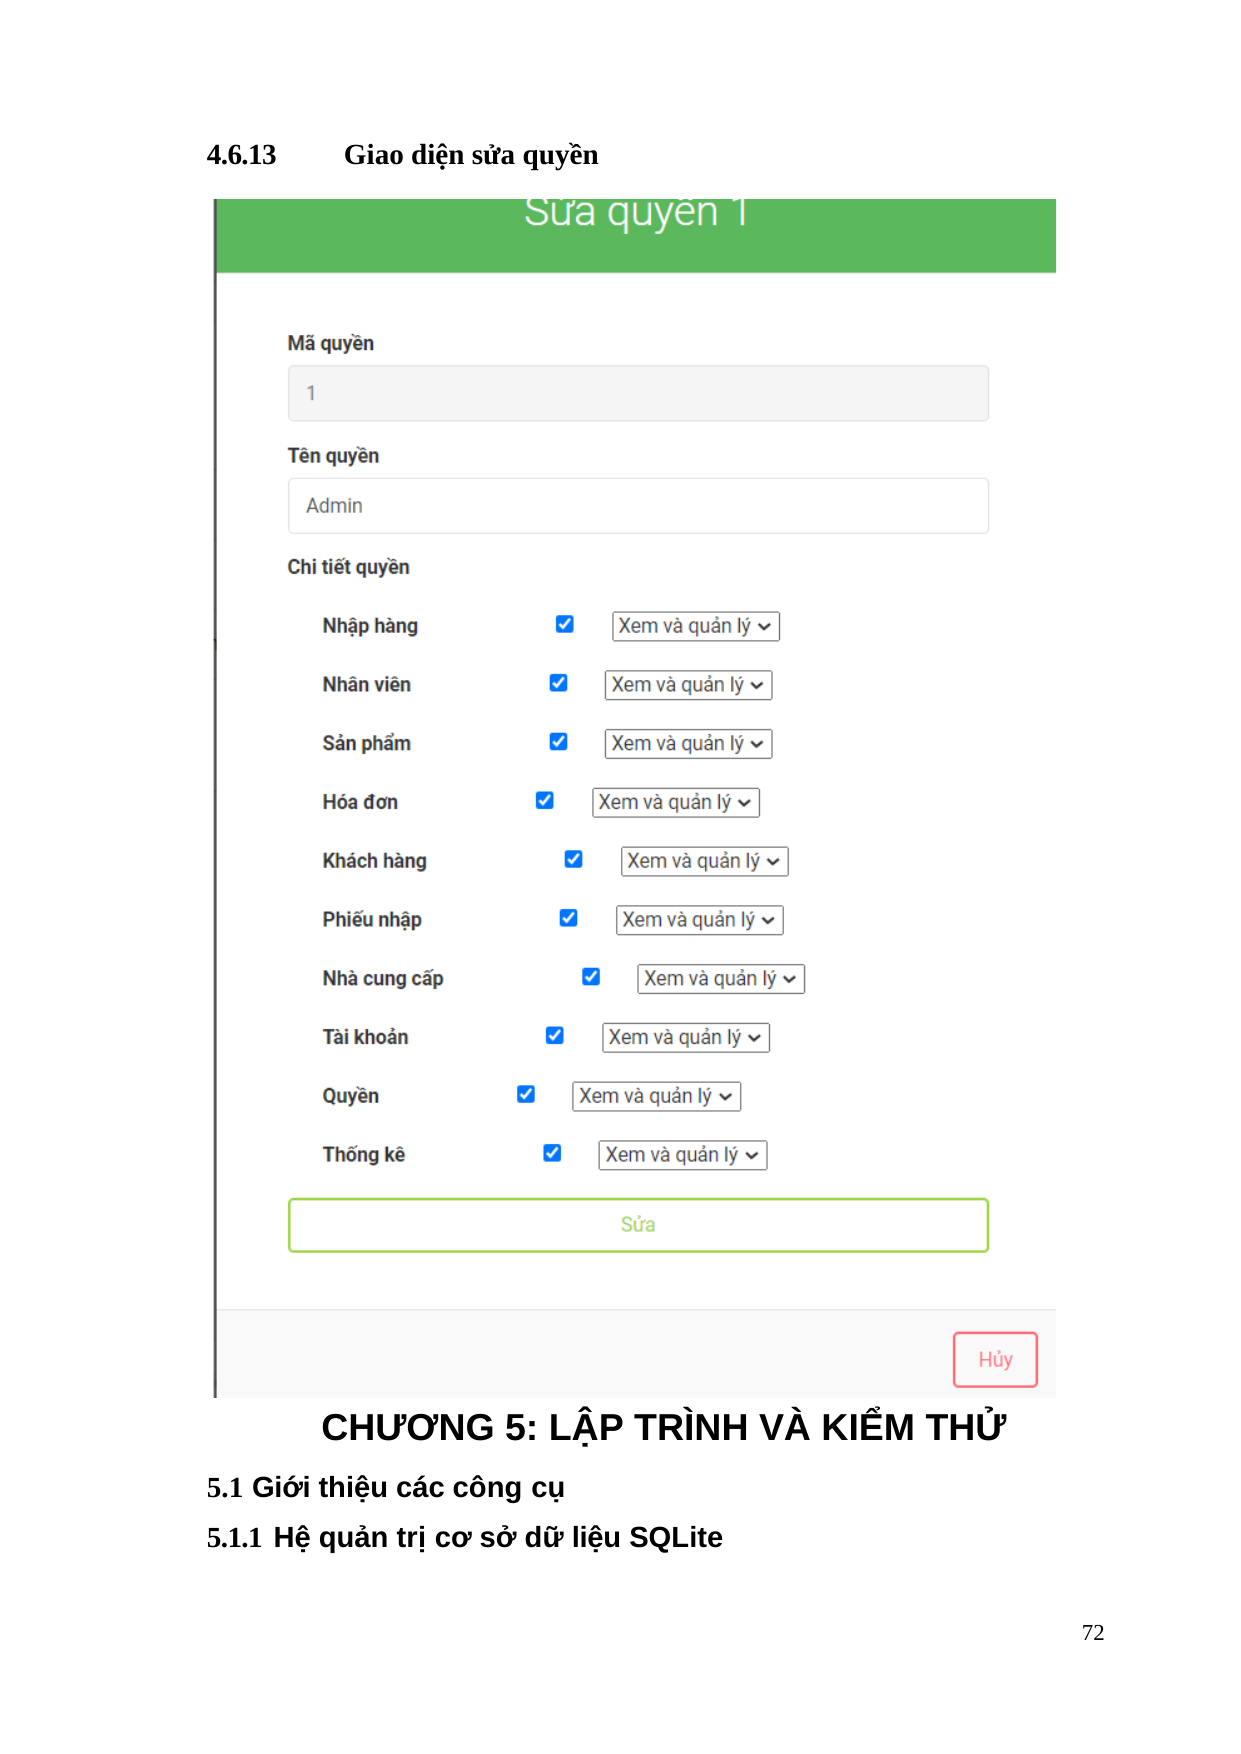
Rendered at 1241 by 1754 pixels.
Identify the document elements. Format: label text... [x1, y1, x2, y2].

subtitle Giới thiệu các công cụ [207, 1470, 1240, 1504]
subtitle Giao diện sửa quyền [207, 137, 1240, 171]
picture [213, 199, 1057, 1398]
subtitle Hệ quản trị cơ sở dữ liệu SQLite [207, 1521, 1240, 1554]
